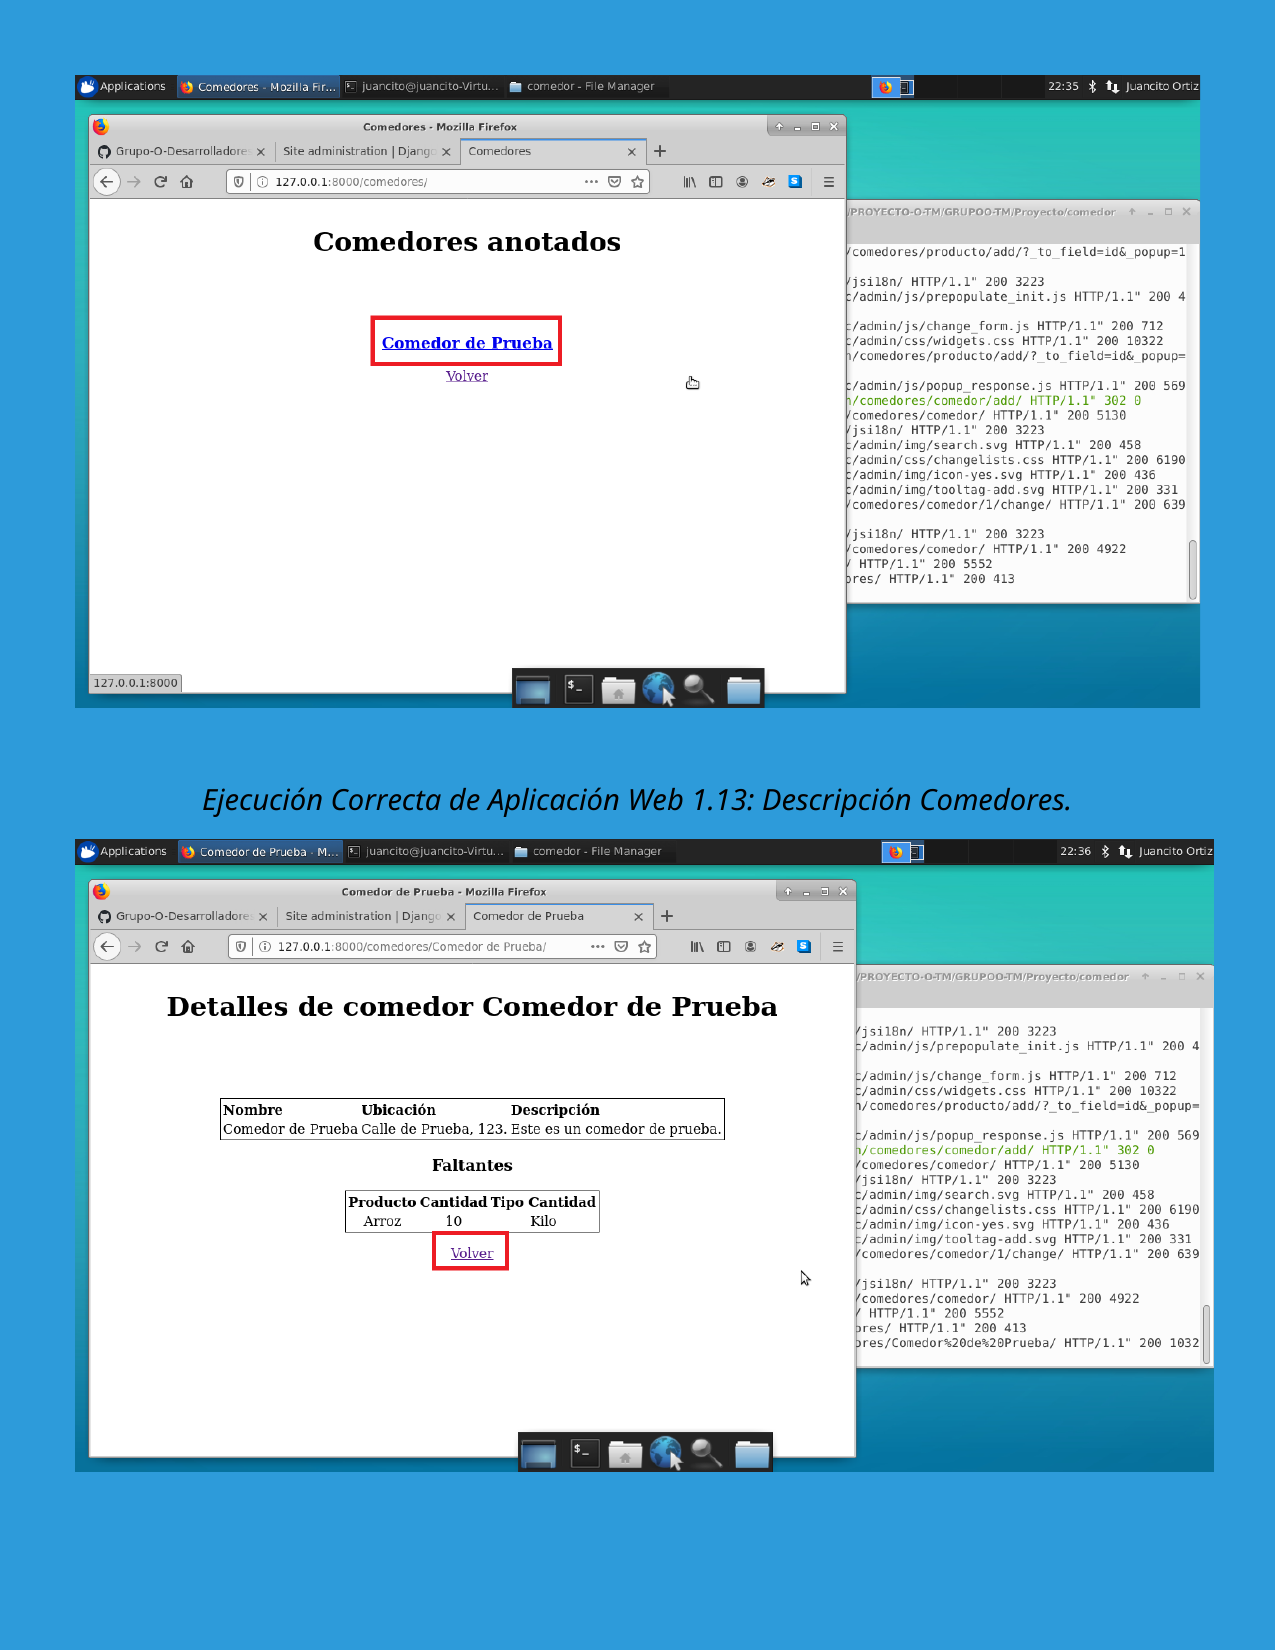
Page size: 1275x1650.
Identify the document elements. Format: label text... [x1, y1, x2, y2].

list Ejecución Correcta de Aplicación Web 1.13: Descripción Comedores. [75, 780, 1200, 819]
picture [75, 839, 1214, 1472]
picture [75, 75, 1200, 708]
